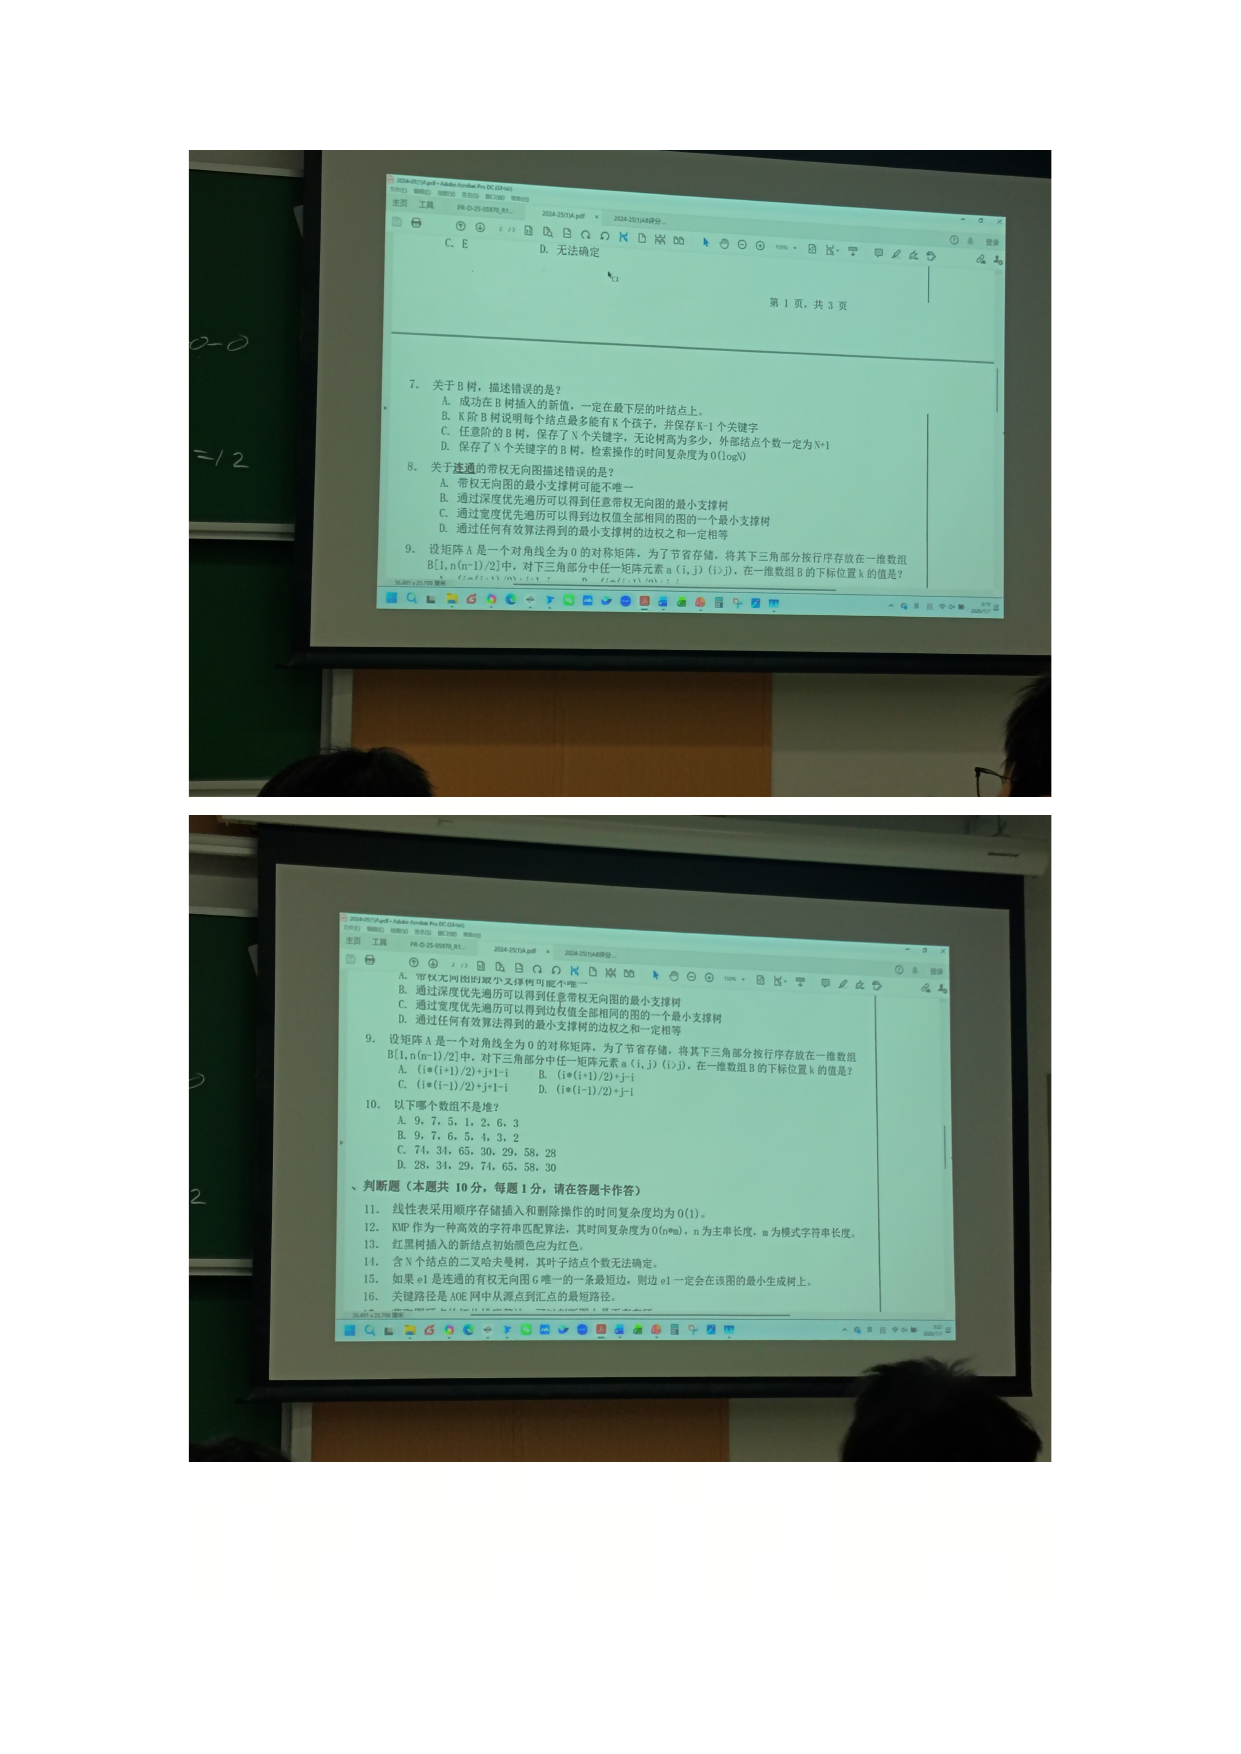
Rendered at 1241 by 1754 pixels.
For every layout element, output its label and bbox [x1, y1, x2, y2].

picture [188, 150, 1052, 1604]
